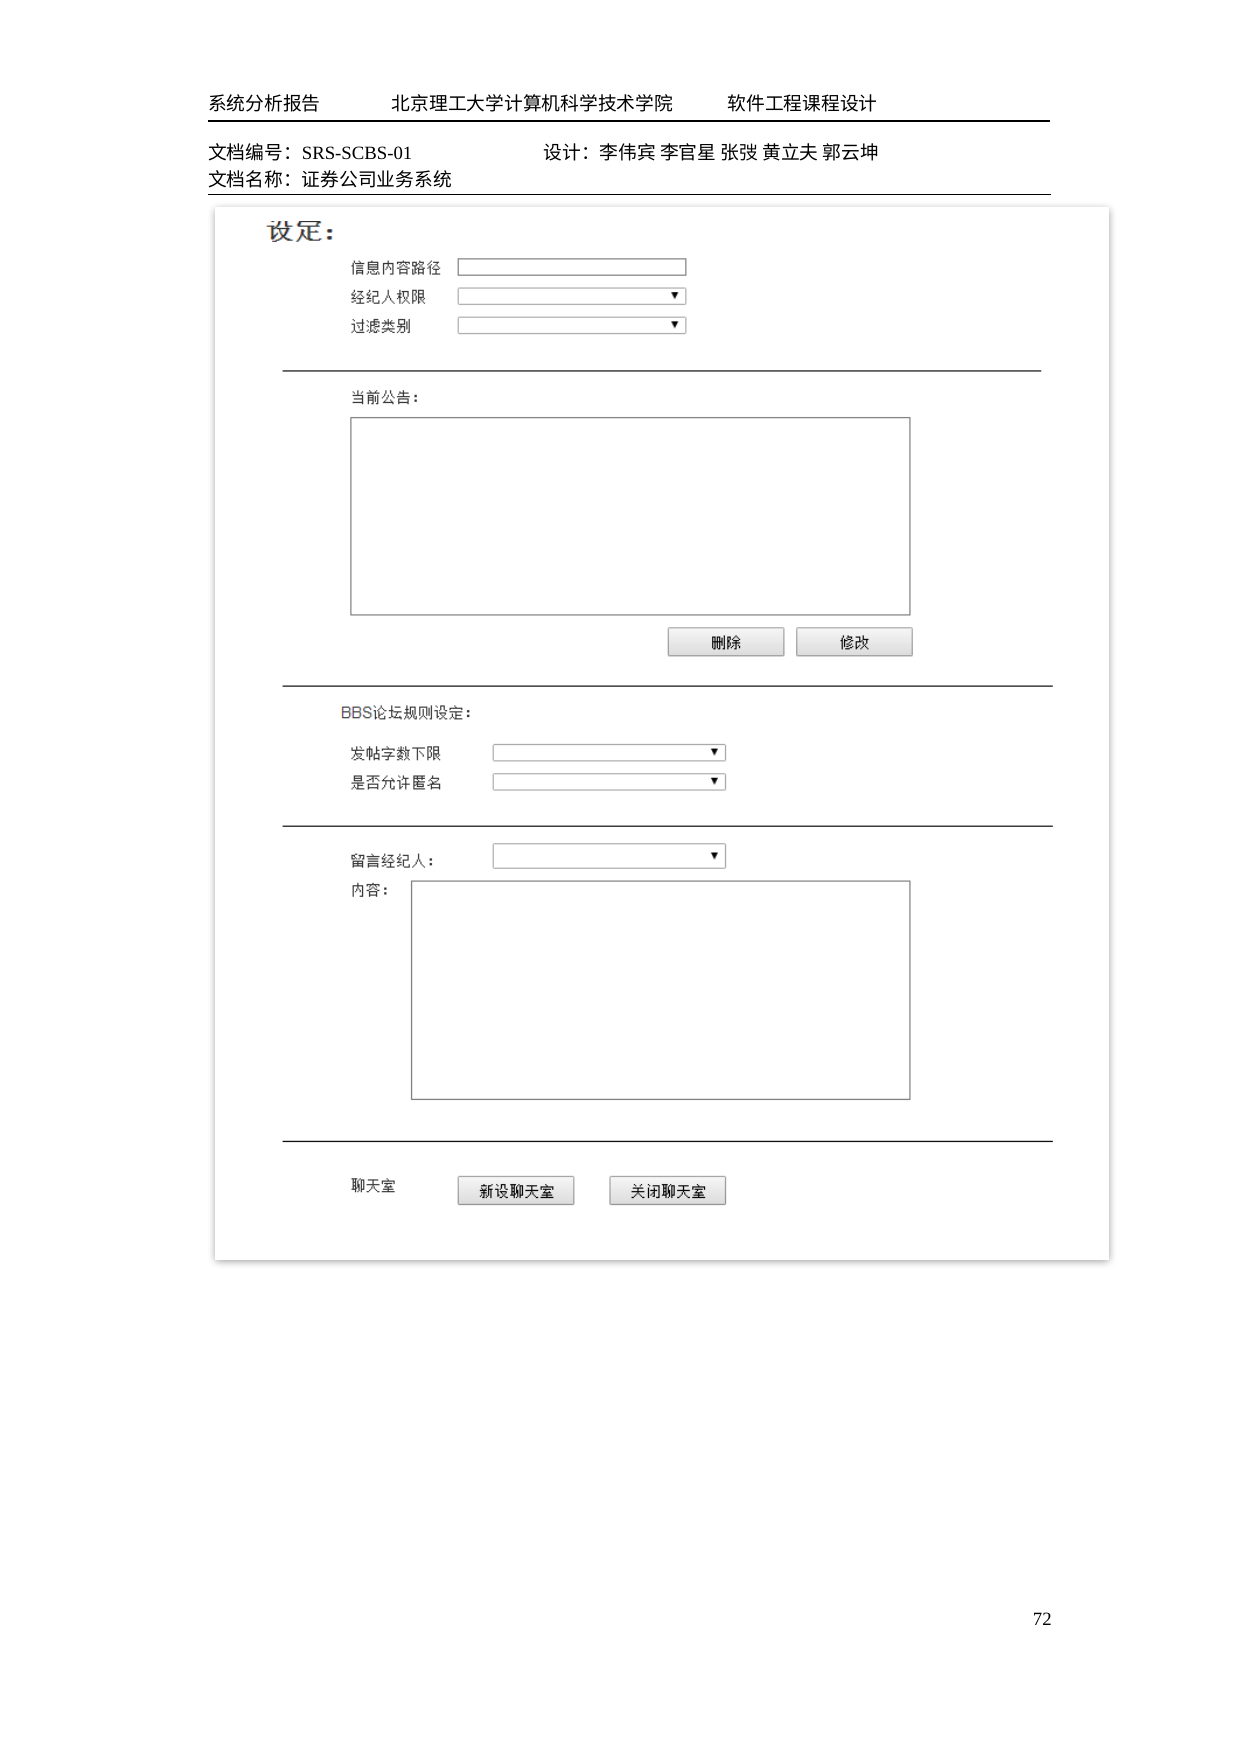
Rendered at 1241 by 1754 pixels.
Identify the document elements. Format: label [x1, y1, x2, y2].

picture [230, 221, 1095, 1245]
